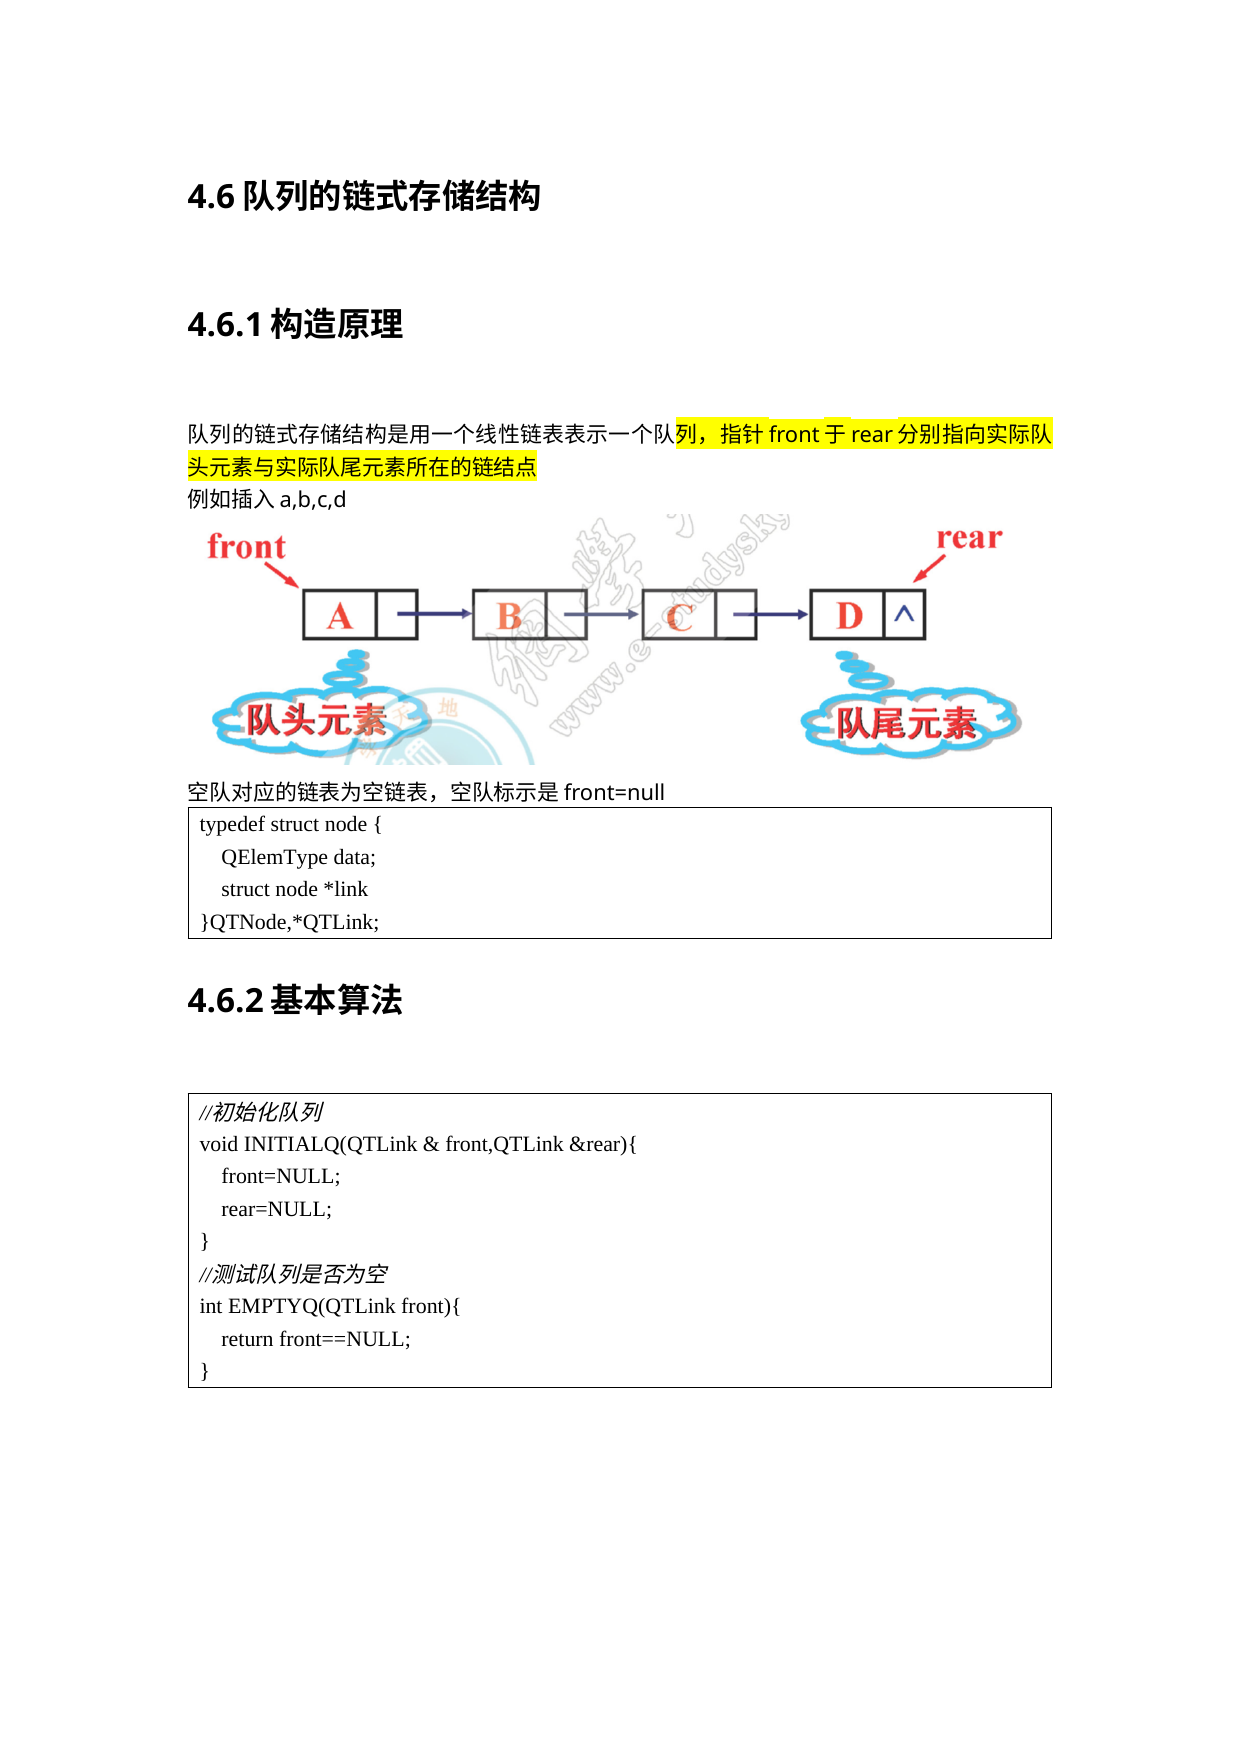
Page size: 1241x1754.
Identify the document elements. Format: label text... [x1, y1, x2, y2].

table_header typedef struct node { QElemType data; struct node *link }QTNode,*QTLink; [189, 808, 1051, 938]
text 队列的链式存储结构是用一个线性链表表示一个队列，指针front于rear分别指向实际队头元素与实际队尾元素所在的链结点 [187, 417, 1053, 482]
text 例如插入a,b,c,d [187, 482, 1053, 514]
subtitle 4.6队列的链式存储结构 [187, 162, 1053, 227]
subtitle 4.6.2基本算法 [187, 966, 1053, 1031]
subtitle 4.6.1构造原理 [187, 289, 1053, 354]
picture [187, 514, 1053, 765]
text 空队对应的链表为空链表，空队标示是front=null [187, 774, 1053, 807]
table_header //初始化队列 void INITIALQ(QTLink & front,QTLink &rear){ front=NULL; rear=NULL; } //测试队列是否为空 int EMPTYQ(QTLink front){ return front==NULL; } [189, 1094, 1051, 1387]
